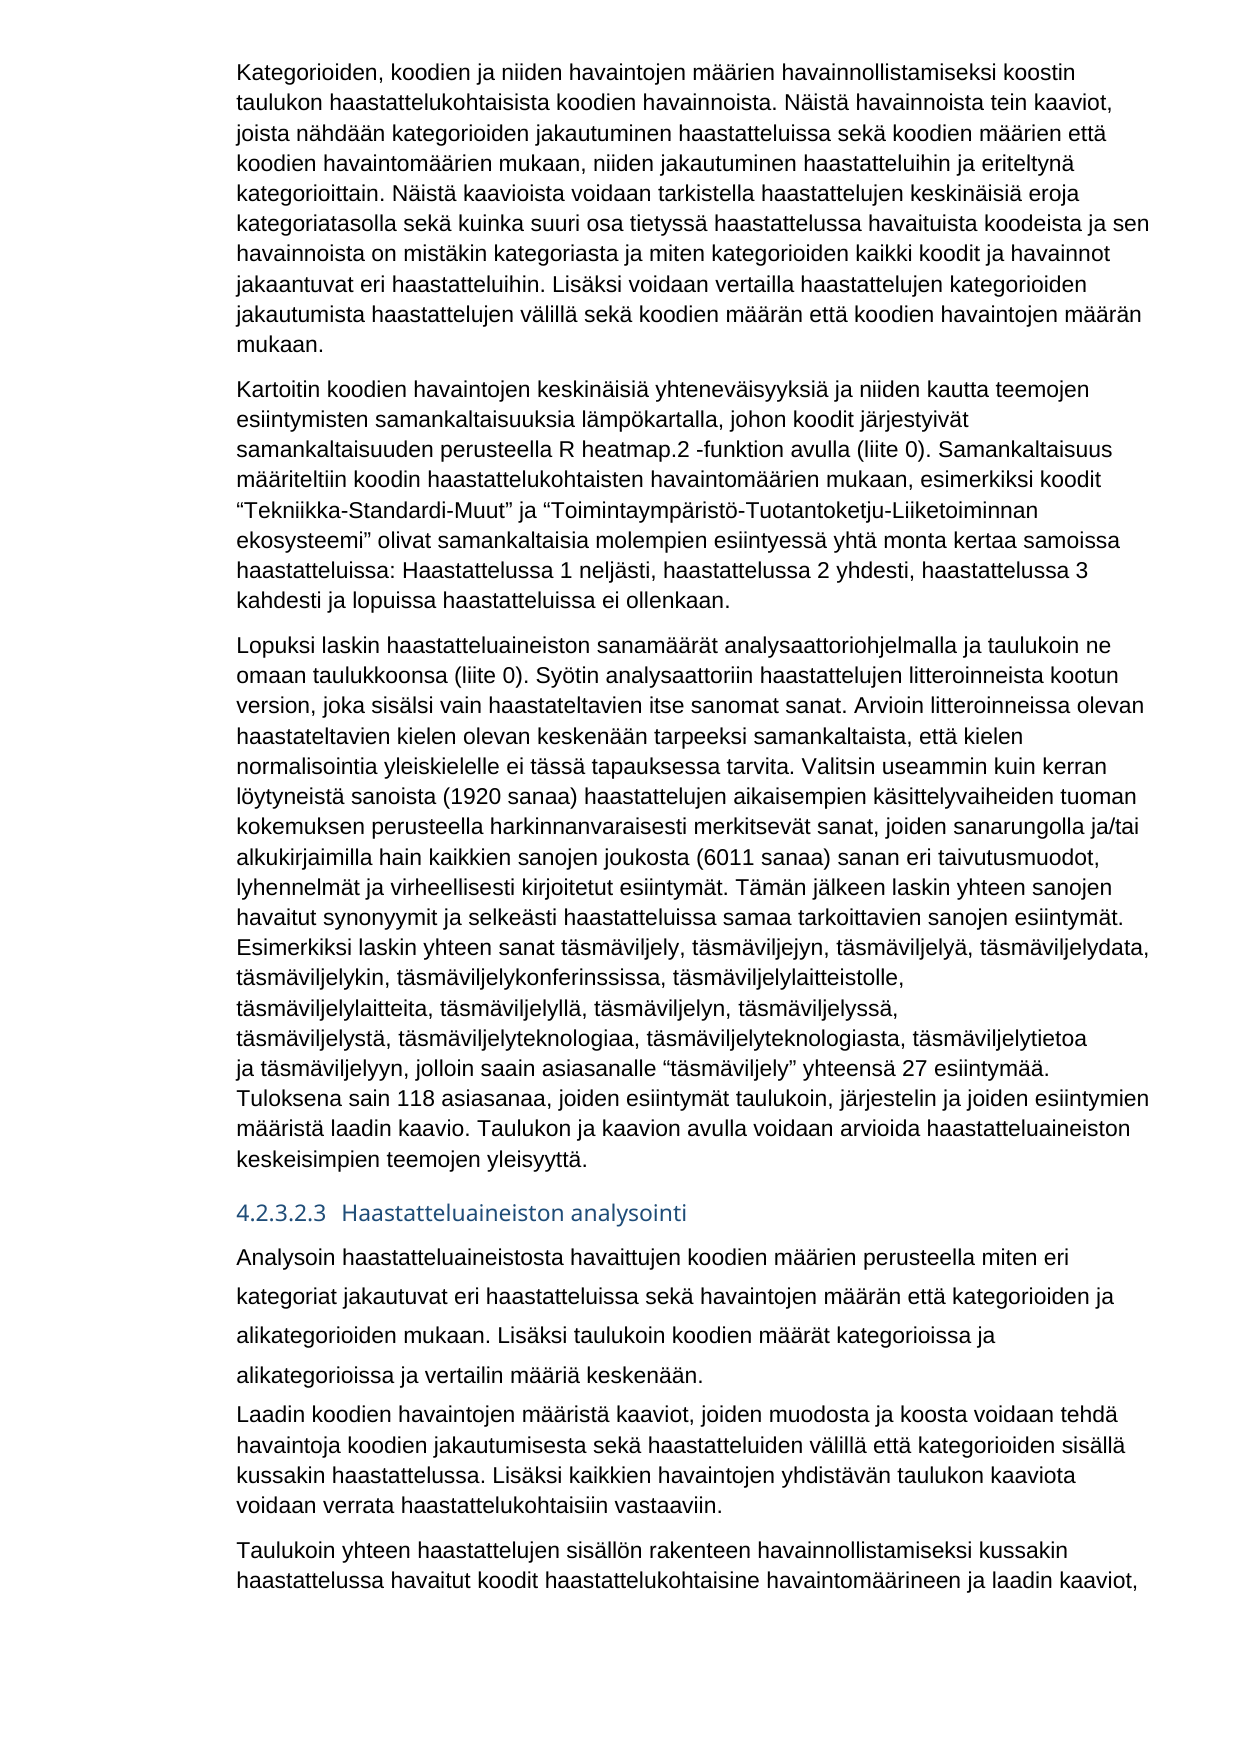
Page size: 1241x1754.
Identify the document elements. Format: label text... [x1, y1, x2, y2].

text Kartoitin koodien havaintojen keskinäisiä yhteneväisyyksiä ja niiden kautta teemojen esiintymisten samankaltaisuuksia lämpökartalla, johon koodit järjestyivät samankaltaisuuden perusteella R heatmap.2 -funktion avulla (liite 0). Samankaltaisuus määriteltiin koodin haastattelukohtaisten havaintomäärien mukaan, esimerkiksi koodit “Tekniikka-Standardi-Muut” ja “Toimintaympäristö-Tuotantoketju-Liiketoiminnan ekosysteemi” olivat samankaltaisia molempien esiintyessä yhtä monta kertaa samoissa haastatteluissa: Haastattelussa 1 neljästi, haastattelussa 2 yhdesti, haastattelussa 3 kahdesti ja lopuissa haastatteluissa ei ollenkaan. [236, 376, 1152, 613]
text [236, 1537, 1152, 1593]
text Lopuksi laskin haastatteluaineiston sanamäärät analysaattoriohjelmalla ja taulukoin ne omaan taulukkoonsa (liite 0). Syötin analysaattoriin haastattelujen litteroinneista kootun version, joka sisälsi vain haastateltavien itse sanomat sanat. Arvioin litteroinneissa olevan haastateltavien kielen olevan keskenään tarpeeksi samankaltaista, että kielen normalisointia yleiskielelle ei tässä tapauksessa tarvita. Valitsin useammin kuin kerran löytyneistä sanoista (1920 sanaa) haastattelujen aikaisempien käsittelyvaiheiden tuoman kokemuksen perusteella harkinnanvaraisesti merkitsevät sanat, joiden sanarungolla ja/tai alkukirjaimilla hain kaikkien sanojen joukosta (6011 sanaa) sanan eri taivutusmuodot, lyhennelmät ja virheellisesti kirjoitetut esiintymät. Tämän jälkeen laskin yhteen sanojen havaitut synonyymit ja selkeästi haastatteluissa samaa tarkoittavien sanojen esiintymät. Esimerkiksi laskin yhteen sanat täsmäviljely, täsmäviljejyn, täsmäviljelyä, täsmäviljelydata, täsmäviljelykin, täsmäviljelykonferinssissa, täsmäviljelylaitteistolle, täsmäviljelylaitteita, täsmäviljelyllä, täsmäviljelyn, täsmäviljelyssä, täsmäviljelystä, täsmäviljelyteknologiaa, täsmäviljelyteknologiasta, täsmäviljelytietoa ja täsmäviljelyyn, jolloin saain asiasanalle “täsmäviljely” yhteensä 27 esiintymää. Tuloksena sain 118 asiasanaa, joiden esiintymät taulukoin, järjestelin ja joiden esiintymien määristä laadin kaavio. Taulukon ja kaavion avulla voidaan arvioida haastatteluaineiston keskeisimpien teemojen yleisyyttä. [236, 632, 1152, 1172]
text Laadin koodien havaintojen määristä kaaviot, joiden muodosta ja koosta voidaan tehdä havaintoja koodien jakautumisesta sekä haastatteluiden välillä että kategorioiden sisällä kussakin haastattelussa. Lisäksi kaikkien havaintojen yhdistävän taulukon kaaviota voidaan verrata haastattelukohtaisiin vastaaviin. [236, 1401, 1152, 1518]
text Kategorioiden, koodien ja niiden havaintojen määrien havainnollistamiseksi koostin taulukon haastattelukohtaisista koodien havainnoista. Näistä havainnoista tein kaaviot, joista nähdään kategorioiden jakautuminen haastatteluissa sekä koodien määrien että koodien havaintomäärien mukaan, niiden jakautuminen haastatteluihin ja eriteltynä kategorioittain. Näistä kaavioista voidaan tarkistella haastattelujen keskinäisiä eroja kategoriatasolla sekä kuinka suuri osa tietyssä haastattelussa havaituista koodeista ja sen havainnoista on mistäkin kategoriasta ja miten kategorioiden kaikki koodit ja havainnot jakaantuvat eri haastatteluihin. Lisäksi voidaan vertailla haastattelujen kategorioiden jakautumista haastattelujen välillä sekä koodien määrän että koodien havaintojen määrän mukaan. [236, 59, 1152, 357]
subtitle Haastatteluaineiston analysointi [236, 1197, 1152, 1228]
